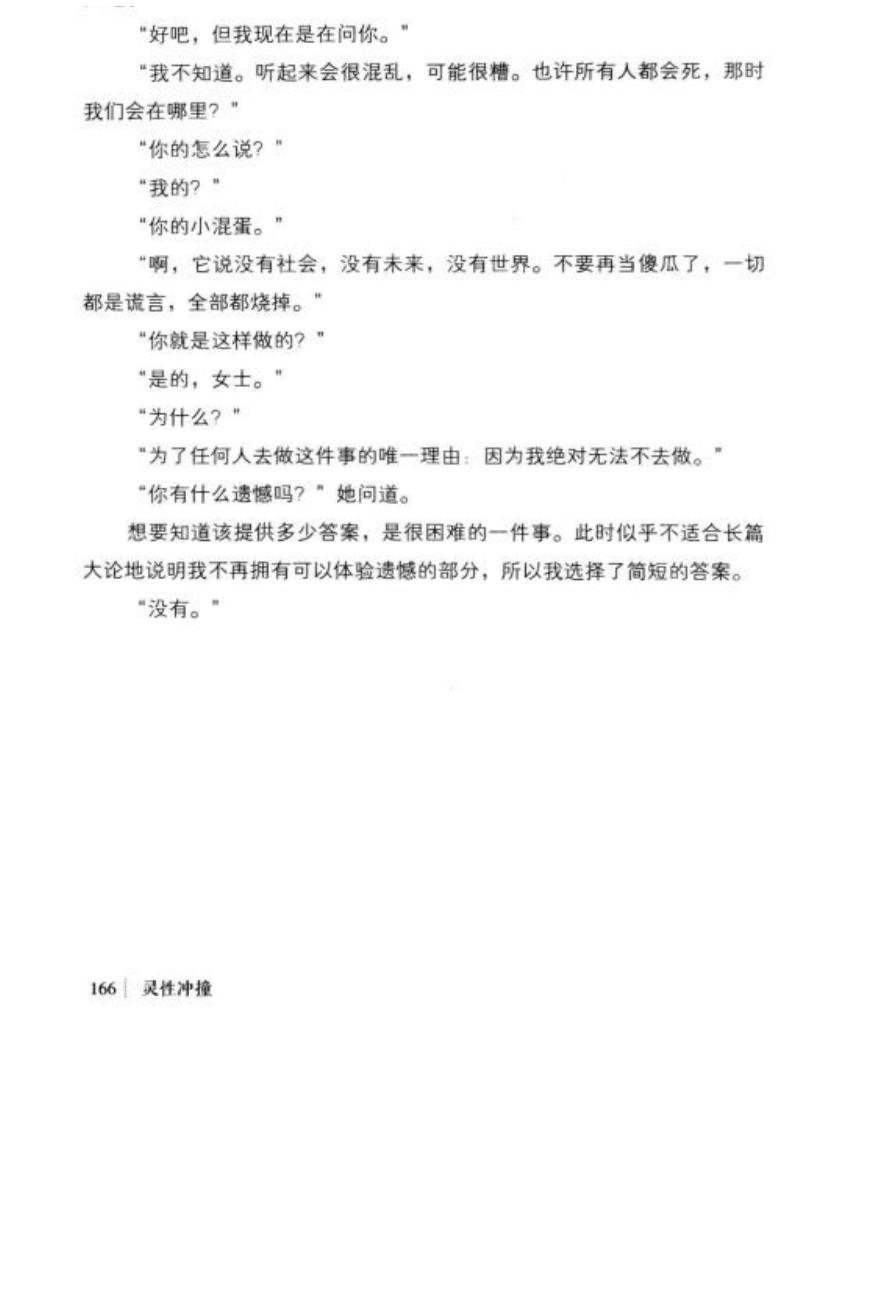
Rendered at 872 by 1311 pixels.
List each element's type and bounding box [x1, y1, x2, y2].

picture [0, 6, 872, 1054]
